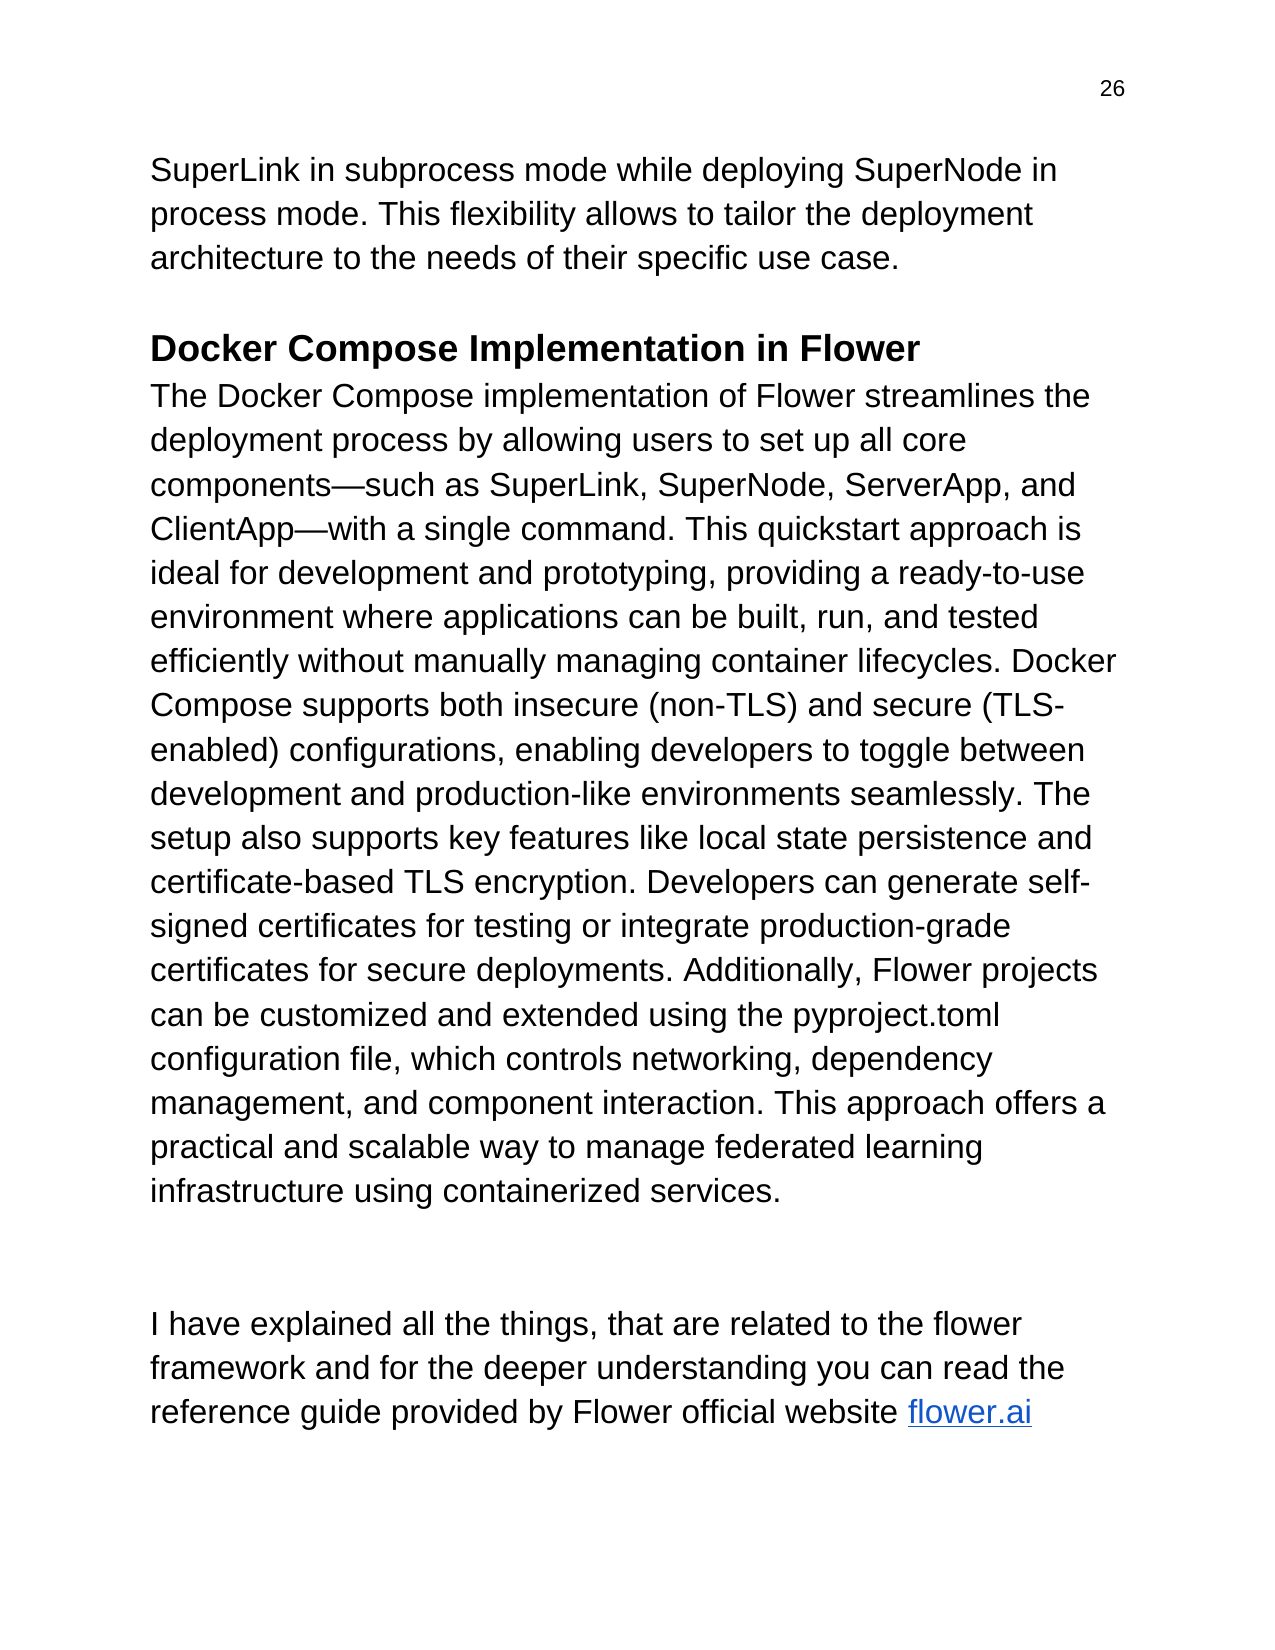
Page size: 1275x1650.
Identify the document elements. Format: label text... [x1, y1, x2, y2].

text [150, 150, 1125, 277]
text Docker Compose Implementation in Flower [150, 327, 1125, 370]
text I have explained all the things, that are related to the flower framework and for the deeper understanding you can read the reference guide provided by Flower official website flower.ai [150, 1304, 1125, 1431]
text The Docker Compose implementation of Flower streamlines the deployment process by allowing users to set up all core components—such as SuperLink, SuperNode, ServerApp, and ClientApp—with a single command. This quickstart approach is ideal for development and prototyping, providing a ready-to-use environment where applications can be built, run, and tested efficiently without manually managing container lifecycles. Docker Compose supports both insecure (non-TLS) and secure (TLS-enabled) configurations, enabling developers to toggle between development and production-like environments seamlessly. The setup also supports key features like local state persistence and certificate-based TLS encryption. Developers can generate self-signed certificates for testing or integrate production-grade certificates for secure deployments. Additionally, Flower projects can be customized and extended using the pyproject.toml configuration file, which controls networking, dependency management, and component interaction. This approach offers a practical and scalable way to manage federated learning infrastructure using containerized services. [150, 376, 1125, 1210]
